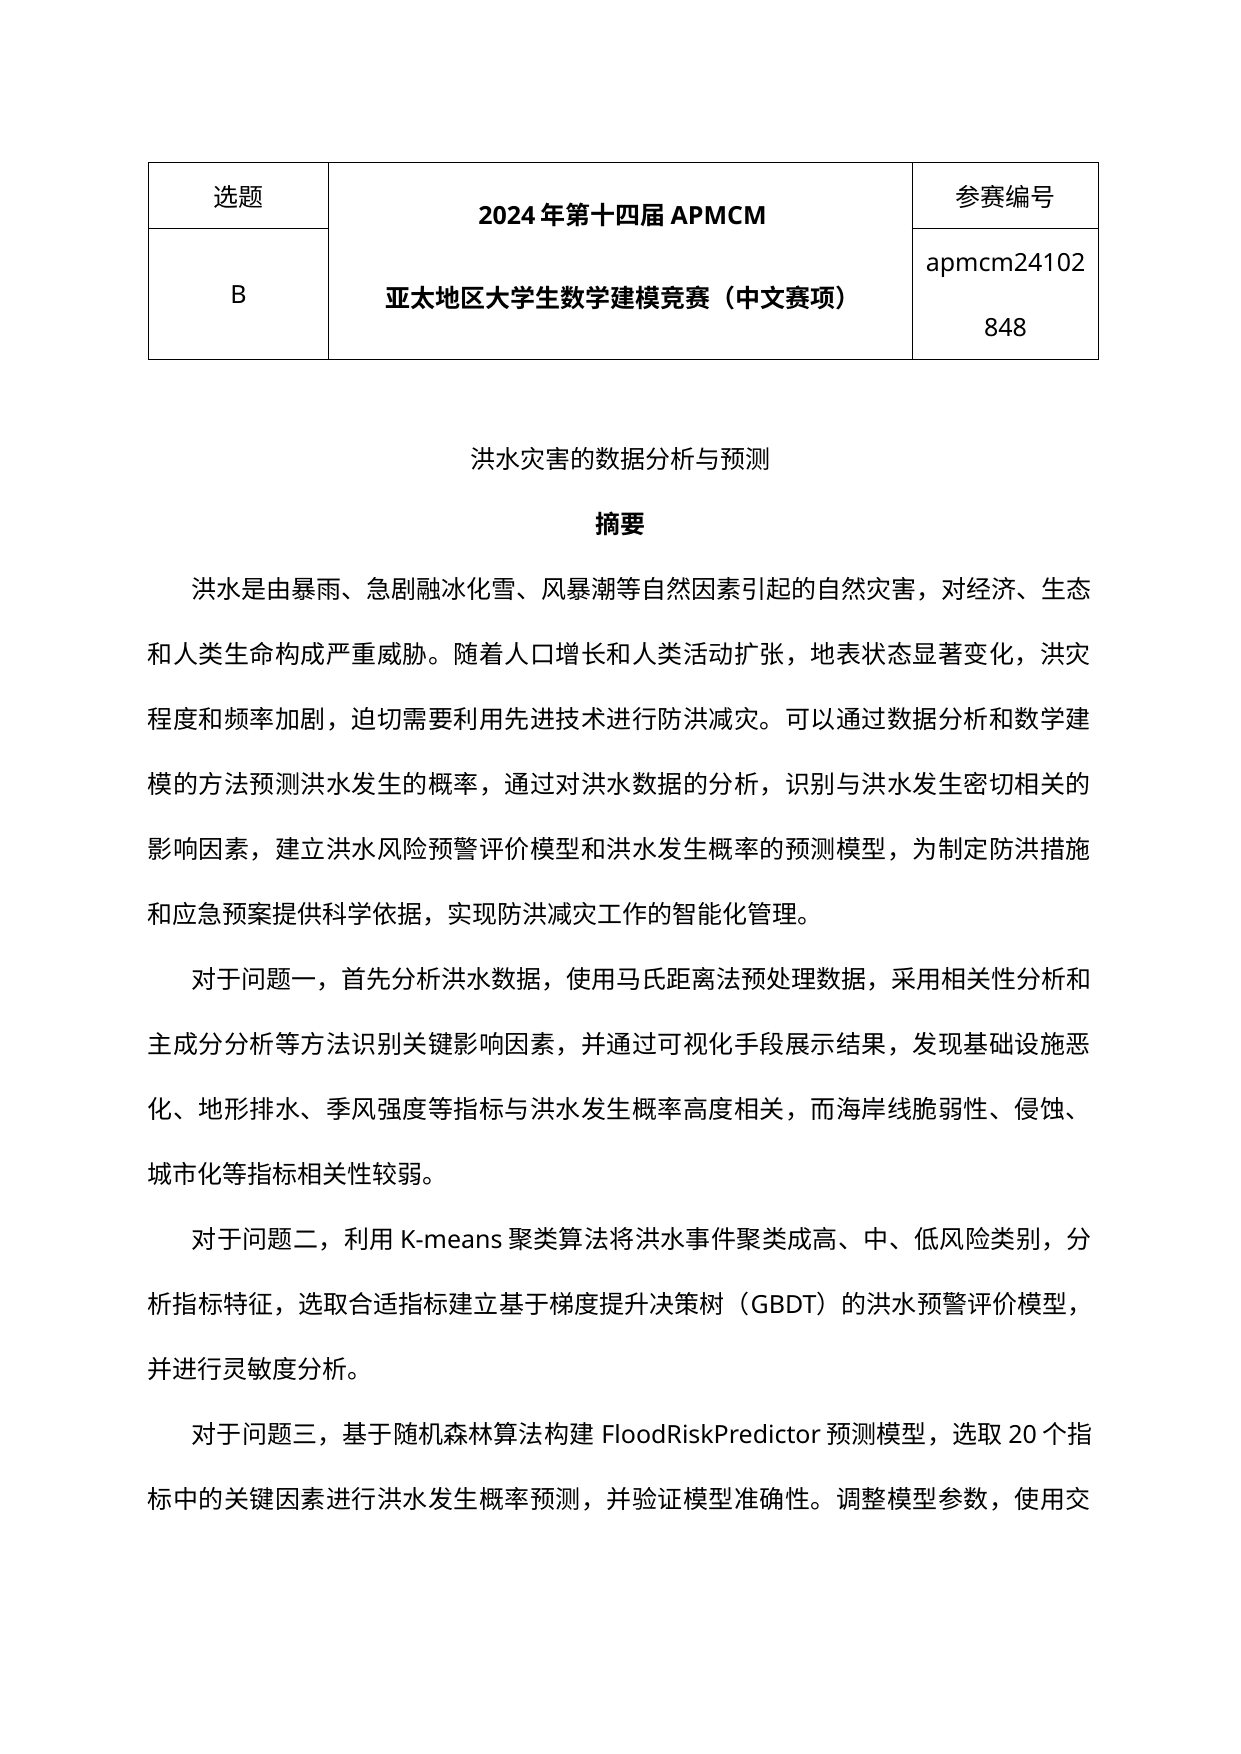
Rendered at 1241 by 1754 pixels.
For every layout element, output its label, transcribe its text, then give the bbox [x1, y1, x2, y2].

table_cell apmcm24102848 [913, 229, 1098, 359]
table_cell B [149, 229, 328, 359]
text 洪水灾害的数据分析与预测 [148, 425, 1092, 490]
text 洪水是由暴雨、急剧融冰化雪、风暴潮等自然因素引起的自然灾害，对经济、生态和人类生命构成严重威胁。随着人口增长和人类活动扩张，地表状态显著变化，洪灾程度和频率加剧，迫切需要利用先进技术进行防洪减灾。可以通过数据分析和数学建模的方法预测洪水发生的概率，通过对洪水数据的分析，识别与洪水发生密切相关的影响因素，建立洪水风险预警评价模型和洪水发生概率的预测模型，为制定防洪措施和应急预案提供科学依据，实现防洪减灾工作的智能化管理。 [148, 555, 1092, 945]
table_header 2024年第十四届APMCM 亚太地区大学生数学建模竞赛（中文赛项） [329, 163, 912, 359]
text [148, 1400, 1092, 1530]
table_header 参赛编号 [913, 163, 1098, 228]
text 对于问题一，首先分析洪水数据，使用马氏距离法预处理数据，采用相关性分析和主成分分析等方法识别关键影响因素，并通过可视化手段展示结果，发现基础设施恶化、地形排水、季风强度等指标与洪水发生概率高度相关，而海岸线脆弱性、侵蚀、城市化等指标相关性较弱。 [148, 945, 1092, 1205]
text 对于问题二，利用K-means聚类算法将洪水事件聚类成高、中、低风险类别，分析指标特征，选取合适指标建立基于梯度提升决策树（GBDT）的洪水预警评价模型，并进行灵敏度分析。 [148, 1205, 1092, 1400]
table_header 选题 [149, 163, 328, 228]
text 摘要 [148, 490, 1092, 555]
